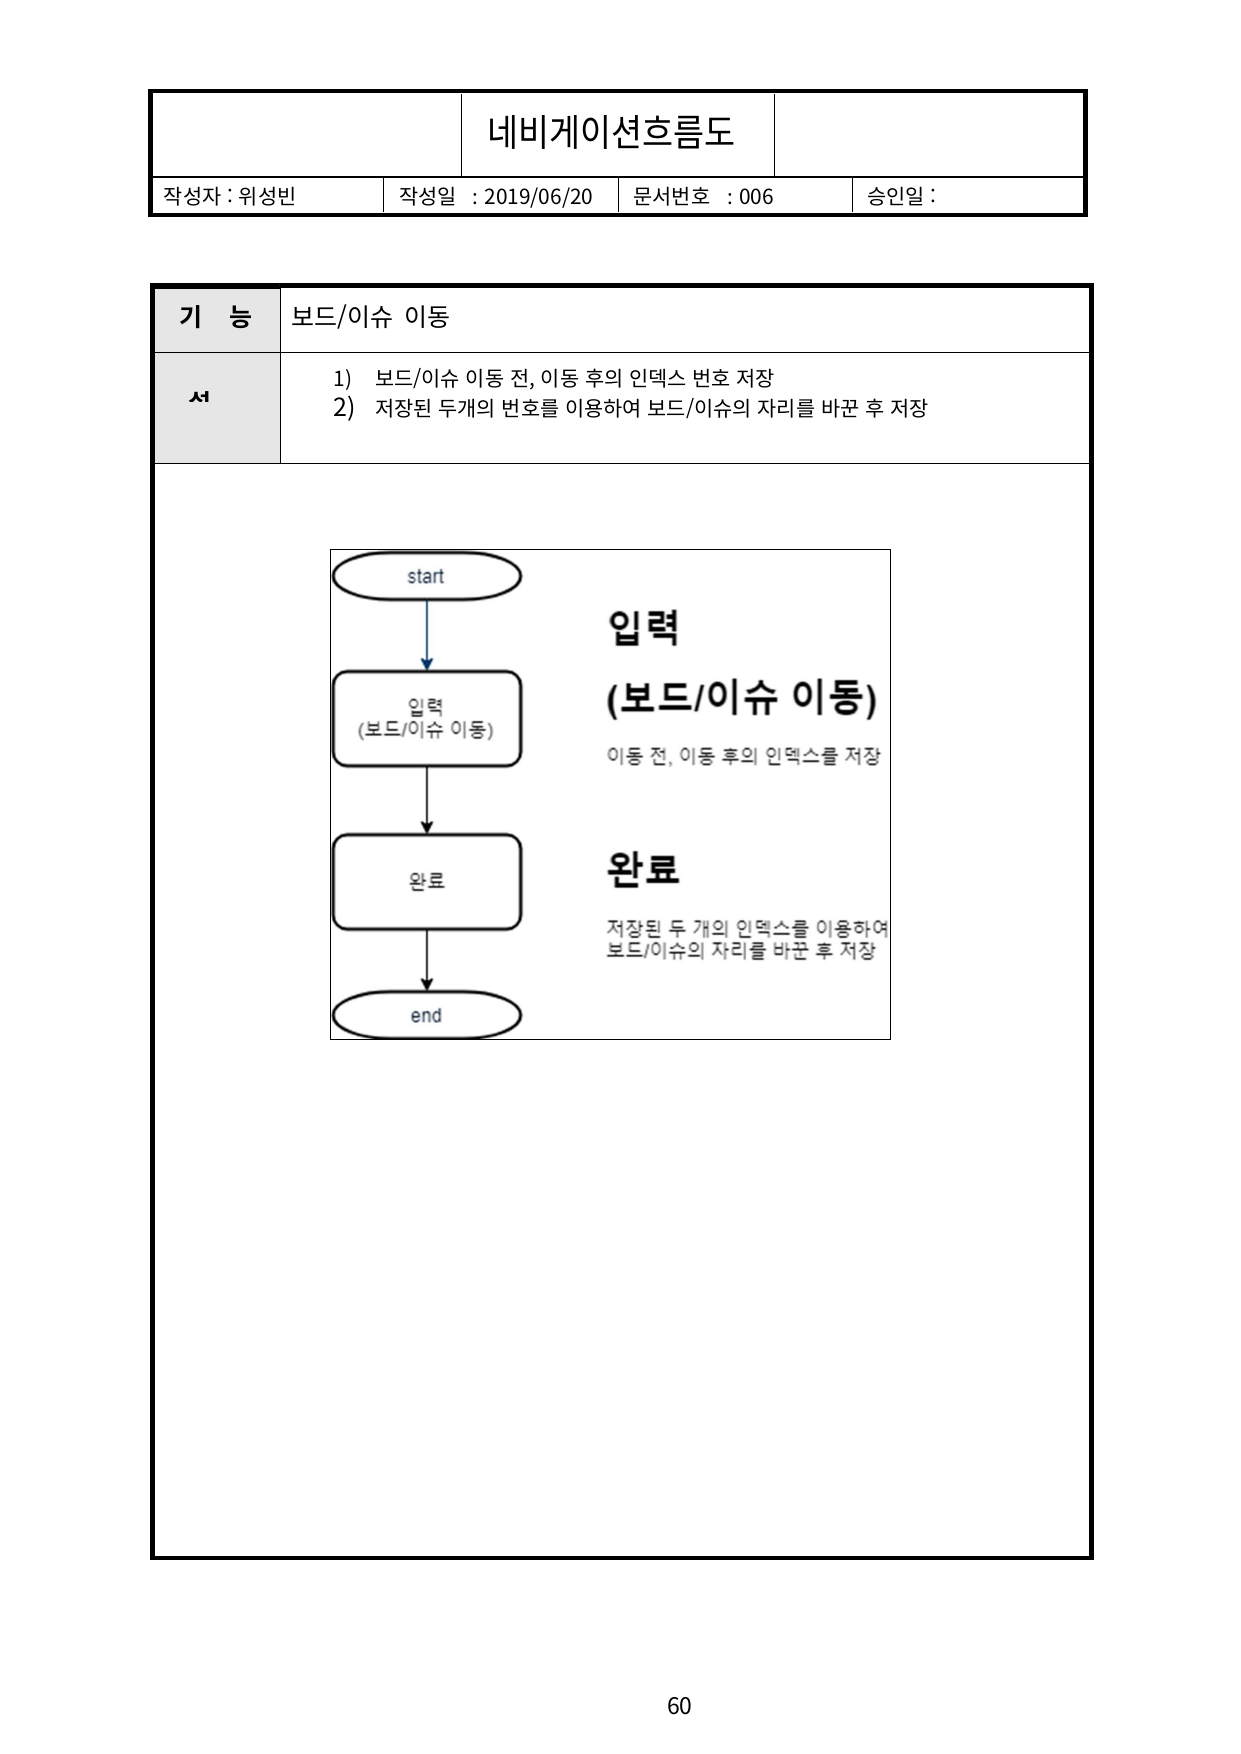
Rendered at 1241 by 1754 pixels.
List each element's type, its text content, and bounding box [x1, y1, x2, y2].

list 보드/이슈 이동 전, 이동 후의 인덱스 번호 저장 [333, 365, 1223, 391]
text 기 능 보드/이슈 이동 [179, 297, 1223, 334]
picture [331, 550, 890, 1039]
list 저장된 두개의 번호를 이용하여 보드/이슈의 자리를 바꾼 후 저장 [333, 391, 1223, 423]
picture [155, 284, 280, 288]
